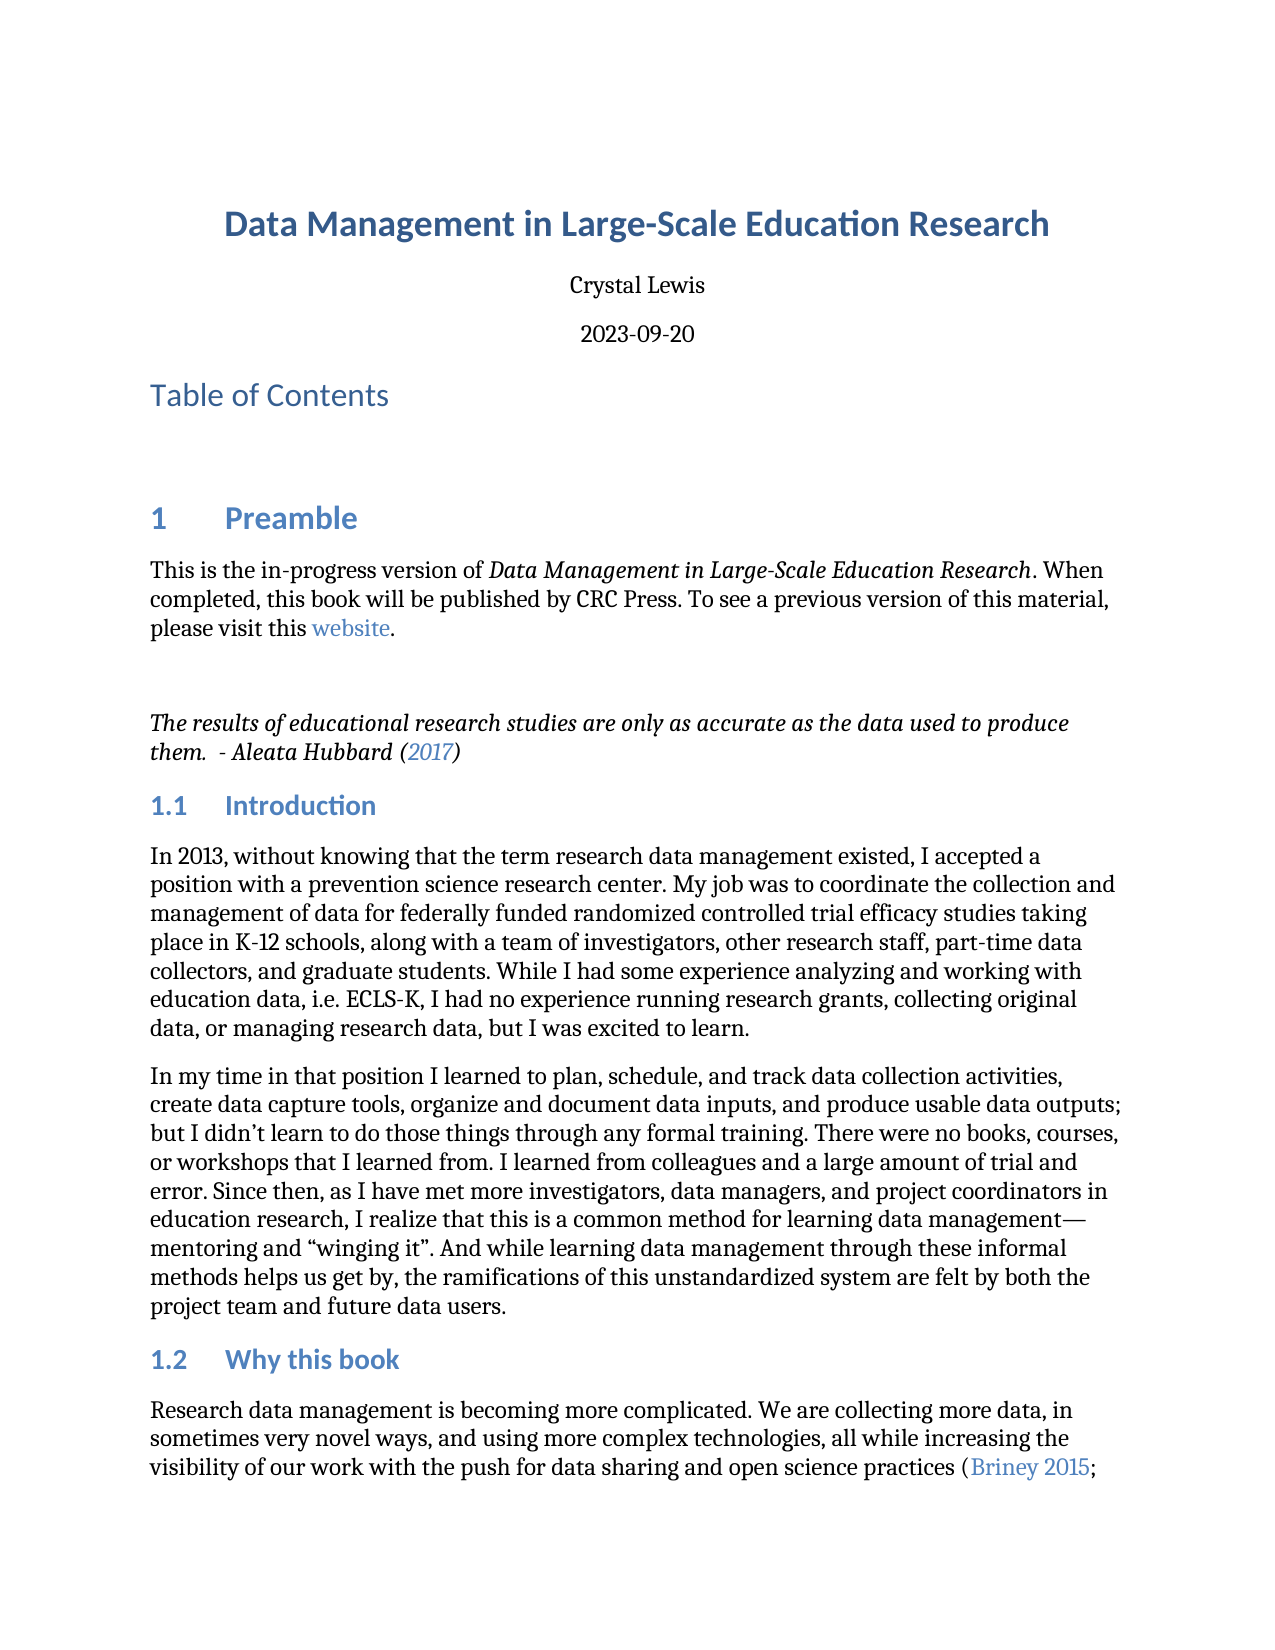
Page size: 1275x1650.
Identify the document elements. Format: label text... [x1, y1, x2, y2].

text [150, 1396, 1125, 1482]
text This is the in-progress version of Data Management in Large-Scale Education Research. When completed, this book will be published by CRC Press. To see a previous version of this material, please visit this website. [150, 556, 1125, 643]
text The results of educational research studies are only as accurate as the data used to produce them. - Aleata Hubbard (2017) [150, 709, 1125, 766]
subtitle 1.2 Why this book [150, 1341, 1125, 1377]
title Data Management in Large-Scale Education Research [150, 200, 1125, 246]
subtitle 1 Preamble [150, 497, 1125, 538]
text Crystal Lewis [150, 271, 1125, 299]
text In my time in that position I learned to plan, schedule, and track data collection activities, create data capture tools, organize and document data inputs, and produce usable data outputs; but I didn’t learn to do those things through any formal training. There were no books, courses, or workshops that I learned from. I learned from colleagues and a large amount of trial and error. Since then, as I have met more investigators, data managers, and project coordinators in education research, I realize that this is a common method for learning data management—mentoring and “winging it”. And while learning data management through these informal methods helps us get by, the ramifications of this unstandardized system are felt by both the project team and future data users. [150, 1062, 1125, 1320]
text 2023-09-20 [150, 320, 1125, 349]
subtitle 1.1 Introduction [150, 787, 1125, 823]
text In 2013, without knowing that the term research data management existed, I accepted a position with a prevention science research center. My job was to coordinate the collection and management of data for federally funded randomized controlled trial efficacy studies taking place in K-12 schools, along with a team of investigators, other research staff, part-time data collectors, and graduate students. While I had some experience analyzing and working with education data, i.e. ECLS-K, I had no experience running research grants, collecting original data, or managing research data, but I was excited to learn. [150, 842, 1125, 1043]
